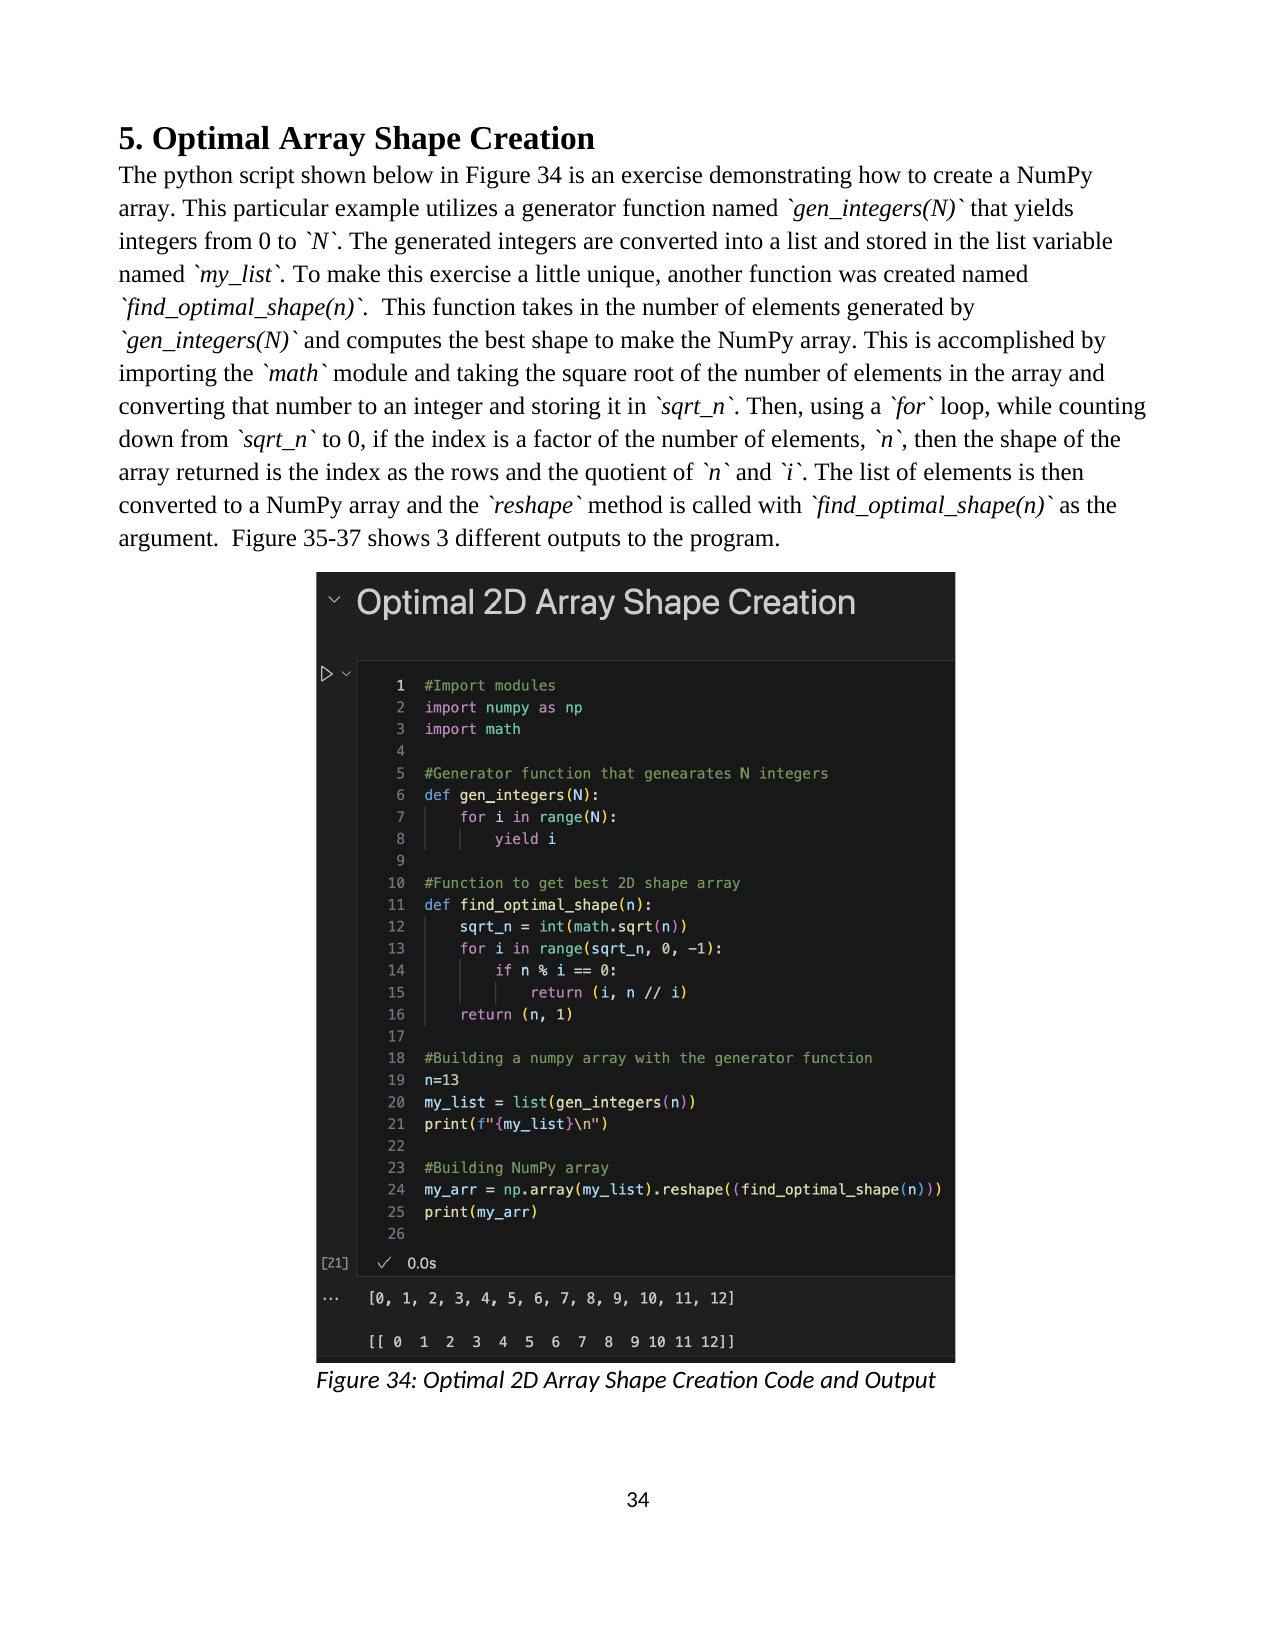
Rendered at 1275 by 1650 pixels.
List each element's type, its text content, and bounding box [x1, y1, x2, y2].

picture [316, 572, 956, 1363]
text The python script shown below in Figure 34 is an exercise demonstrating how to create a NumPy array. This particular example utilizes a generator function named `gen_integers(N)` that yields integers from 0 to `N`. The generated integers are converted into a list and stored in the list variable named `my_list`. To make this exercise a little unique, another function was created named `find_optimal_shape(n)`. This function takes in the number of elements generated by `gen_integers(N)` and computes the best shape to make the NumPy array. This is accomplished by importing the `math` module and taking the square root of the number of elements in the array and converting that number to an integer and storing it in `sqrt_n`. Then, using a `for` loop, while counting down from `sqrt_n` to 0, if the index is a factor of the number of elements, `n`, then the shape of the array returned is the index as the rows and the quotient of `n` and `i`. The list of elements is then converted to a NumPy array and the `reshape` method is called with `find_optimal_shape(n)` as the argument. Figure 35-37 shows 3 different outputs to the program. [118, 160, 1157, 552]
subtitle 5. Optimal Array Shape Creation [118, 118, 1157, 157]
